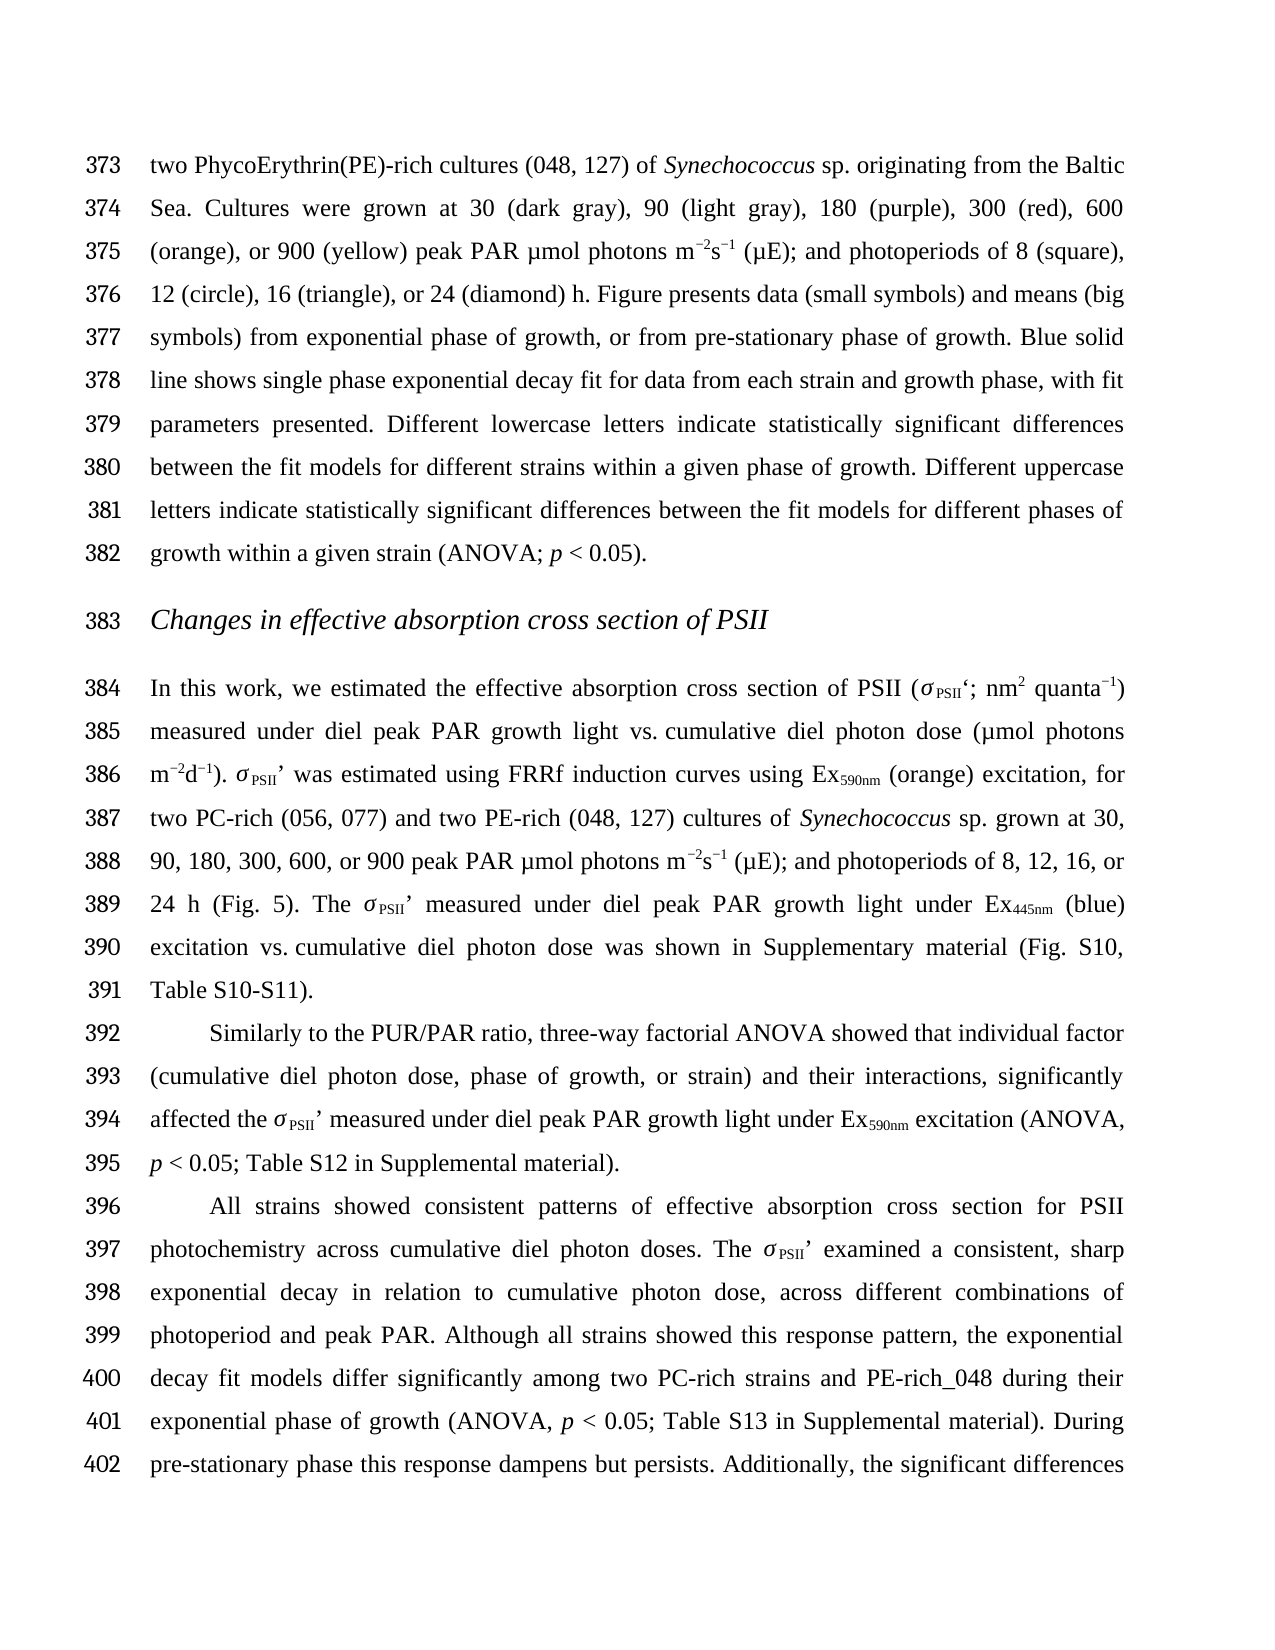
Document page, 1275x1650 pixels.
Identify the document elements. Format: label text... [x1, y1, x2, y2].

subtitle Changes in effective absorption cross section of PSII [150, 602, 1125, 636]
text In this work, we estimated the effective absorption cross section of PSII (PSII‘; nm2 quanta−1) measured under diel peak PAR growth light vs. cumulative diel photon dose (µmol photons m−2d−1). PSII’ was estimated using FRRf induction curves using Ex590nm (orange) excitation, for two PC-rich (056, 077) and two PE-rich (048, 127) cultures of Synechococcus sp. grown at 30, 90, 180, 300, 600, or 900 peak PAR µmol photons m−2s−1 (µE); and photoperiods of 8, 12, 16, or 24 h (Fig. 5). The PSII’ measured under diel peak PAR growth light under Ex445nm (blue) excitation vs. cumulative diel photon dose was shown in Supplementary material (Fig. S10, Table S10-S11). [150, 673, 1125, 1004]
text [150, 150, 1125, 567]
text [150, 1191, 1125, 1478]
text Similarly to the PUR/PAR ratio, three-way factorial ANOVA showed that individual factor (cumulative diel photon dose, phase of growth, or strain) and their interactions, significantly affected the PSII’ measured under diel peak PAR growth light under Ex590nm excitation (ANOVA, p < 0.05; Table S12 in Supplemental material). [150, 1018, 1125, 1176]
